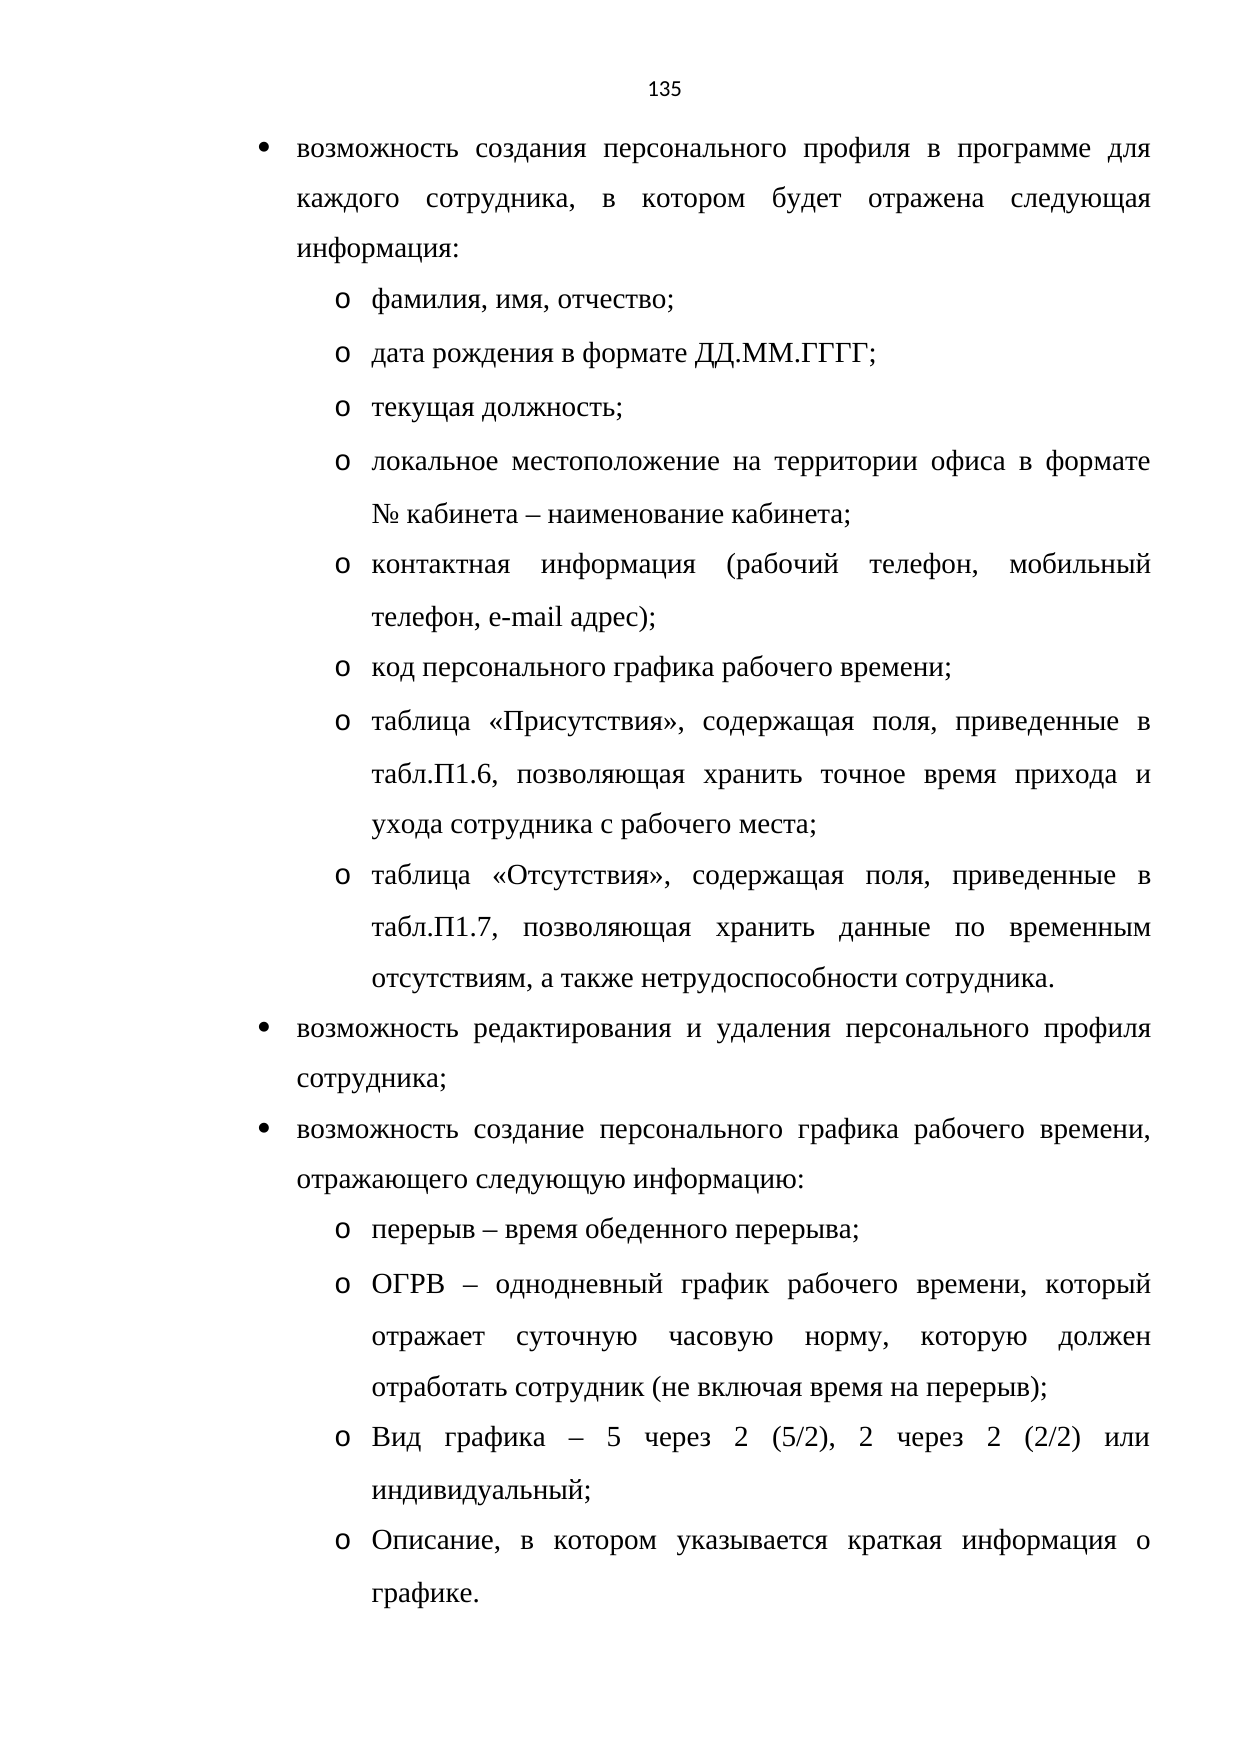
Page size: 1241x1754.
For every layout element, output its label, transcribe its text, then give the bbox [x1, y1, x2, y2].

list контактная информация (рабочий телефон, мобильный телефон, e-mail адрес); [334, 546, 1152, 632]
list Вид графика – 5 через 2 (5/2), 2 через 2 (2/2) или индивидуальный; [334, 1419, 1152, 1506]
list ОГРВ – однодневный график рабочего времени, который отражает суточную часовую норму, которую должен отработать сотрудник (не включая время на перерыв); [334, 1266, 1152, 1402]
list код персонального графика рабочего времени; [334, 649, 1152, 685]
list таблица «Отсутствия», содержащая поля, приведенные в табл.П1.7, позволяющая хранить данные по временным отсутствиям, а также нетрудоспособности сотрудника. [334, 857, 1152, 993]
list перерыв – время обеденного перерыва; [334, 1212, 1152, 1248]
list фамилия, имя, отчество; [334, 281, 1152, 317]
list текущая должность; [334, 389, 1152, 425]
list Описание, в котором указывается краткая информация о графике. [334, 1522, 1152, 1609]
list возможность создание персонального графика рабочего времени, отражающего следующую информацию: [259, 1111, 1152, 1195]
list таблица «Присутствия», содержащая поля, приведенные в табл.П1.6, позволяющая хранить точное время прихода и ухода сотрудника с рабочего места; [334, 703, 1152, 840]
list возможность редактирования и удаления персонального профиля сотрудника; [259, 1010, 1152, 1094]
list локальное местоположение на территории офиса в формате № кабинета – наименование кабинета; [334, 443, 1152, 529]
list возможность создания персонального профиля в программе для каждого сотрудника, в котором будет отражена следующая информация: [259, 130, 1152, 264]
list дата рождения в формате ДД.ММ.ГГГГ; [334, 335, 1152, 371]
